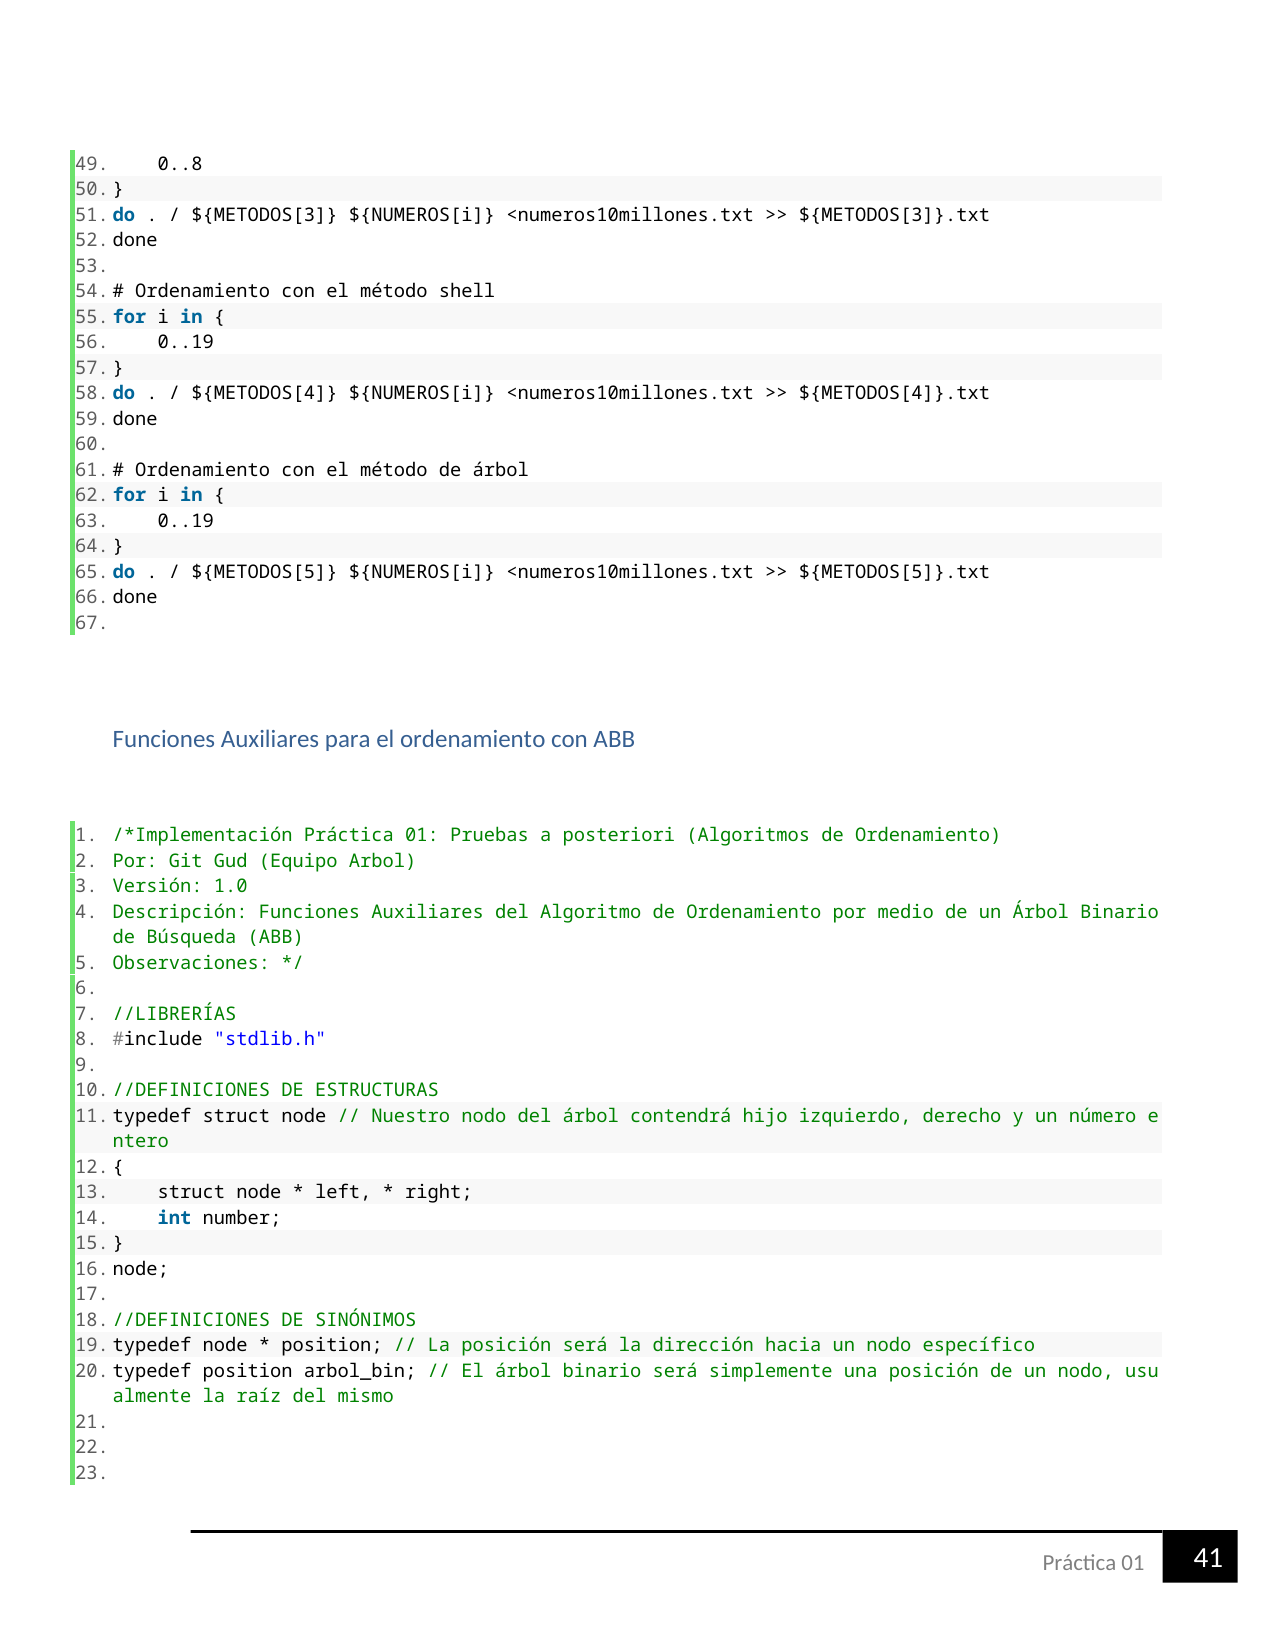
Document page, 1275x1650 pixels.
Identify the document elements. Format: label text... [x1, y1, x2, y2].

text Funciones Auxiliares para el ordenamiento con ABB [112, 723, 1162, 753]
list } [75, 1230, 1162, 1255]
list # Ordenamiento con el método de árbol [75, 456, 1162, 482]
list 0..19 [75, 329, 1162, 354]
list } [75, 533, 1162, 558]
list //DEFINICIONES DE ESTRUCTURAS [75, 1077, 1162, 1102]
list typedef struct node // Nuestro nodo del árbol contendrá hijo izquierdo, derecho y un número entero [75, 1102, 1162, 1153]
list 0..8 [75, 150, 1162, 176]
list Observaciones: */ [75, 949, 1162, 974]
list done [75, 584, 1162, 609]
list # Ordenamiento con el método shell [75, 278, 1162, 303]
list Por: Git Gud (Equipo Arbol) [75, 847, 1162, 872]
list } [75, 176, 1162, 201]
list Versión: 1.0 [71, 872, 1162, 898]
list do . / ${METODOS[4]} ${NUMEROS[i]} <numeros10millones.txt >> ${METODOS[4]}.txt [75, 380, 1162, 405]
list //DEFINICIONES DE SINÓNIMOS [75, 1306, 1162, 1332]
list struct node * left, * right; [75, 1179, 1162, 1204]
list } [75, 354, 1162, 380]
list do . / ${METODOS[5]} ${NUMEROS[i]} <numeros10millones.txt >> ${METODOS[5]}.txt [75, 558, 1162, 584]
list //LIBRERÍAS [75, 1000, 1162, 1026]
list Descripción: Funciones Auxiliares del Algoritmo de Ordenamiento por medio de un Árbol Binario de Búsqueda (ABB) [75, 898, 1162, 949]
list int number; [75, 1204, 1162, 1230]
list done [75, 405, 1162, 431]
list do . / ${METODOS[3]} ${NUMEROS[i]} <numeros10millones.txt >> ${METODOS[3]}.txt [75, 201, 1162, 227]
list #include "stdlib.h" [75, 1026, 1162, 1051]
list typedef node * position; // La posición será la dirección hacia un nodo específico [75, 1332, 1162, 1357]
list typedef position arbol_bin; // El árbol binario será simplemente una posición de un nodo, usualmente la raíz del mismo [75, 1357, 1162, 1408]
list 0..19 [75, 507, 1162, 533]
list for i in { [75, 482, 1162, 507]
list { [75, 1153, 1162, 1179]
list done [75, 227, 1162, 252]
list /*Implementación Práctica 01: Pruebas a posteriori (Algoritmos de Ordenamiento) [75, 821, 1162, 847]
list for i in { [75, 303, 1162, 329]
list node; [75, 1255, 1162, 1281]
